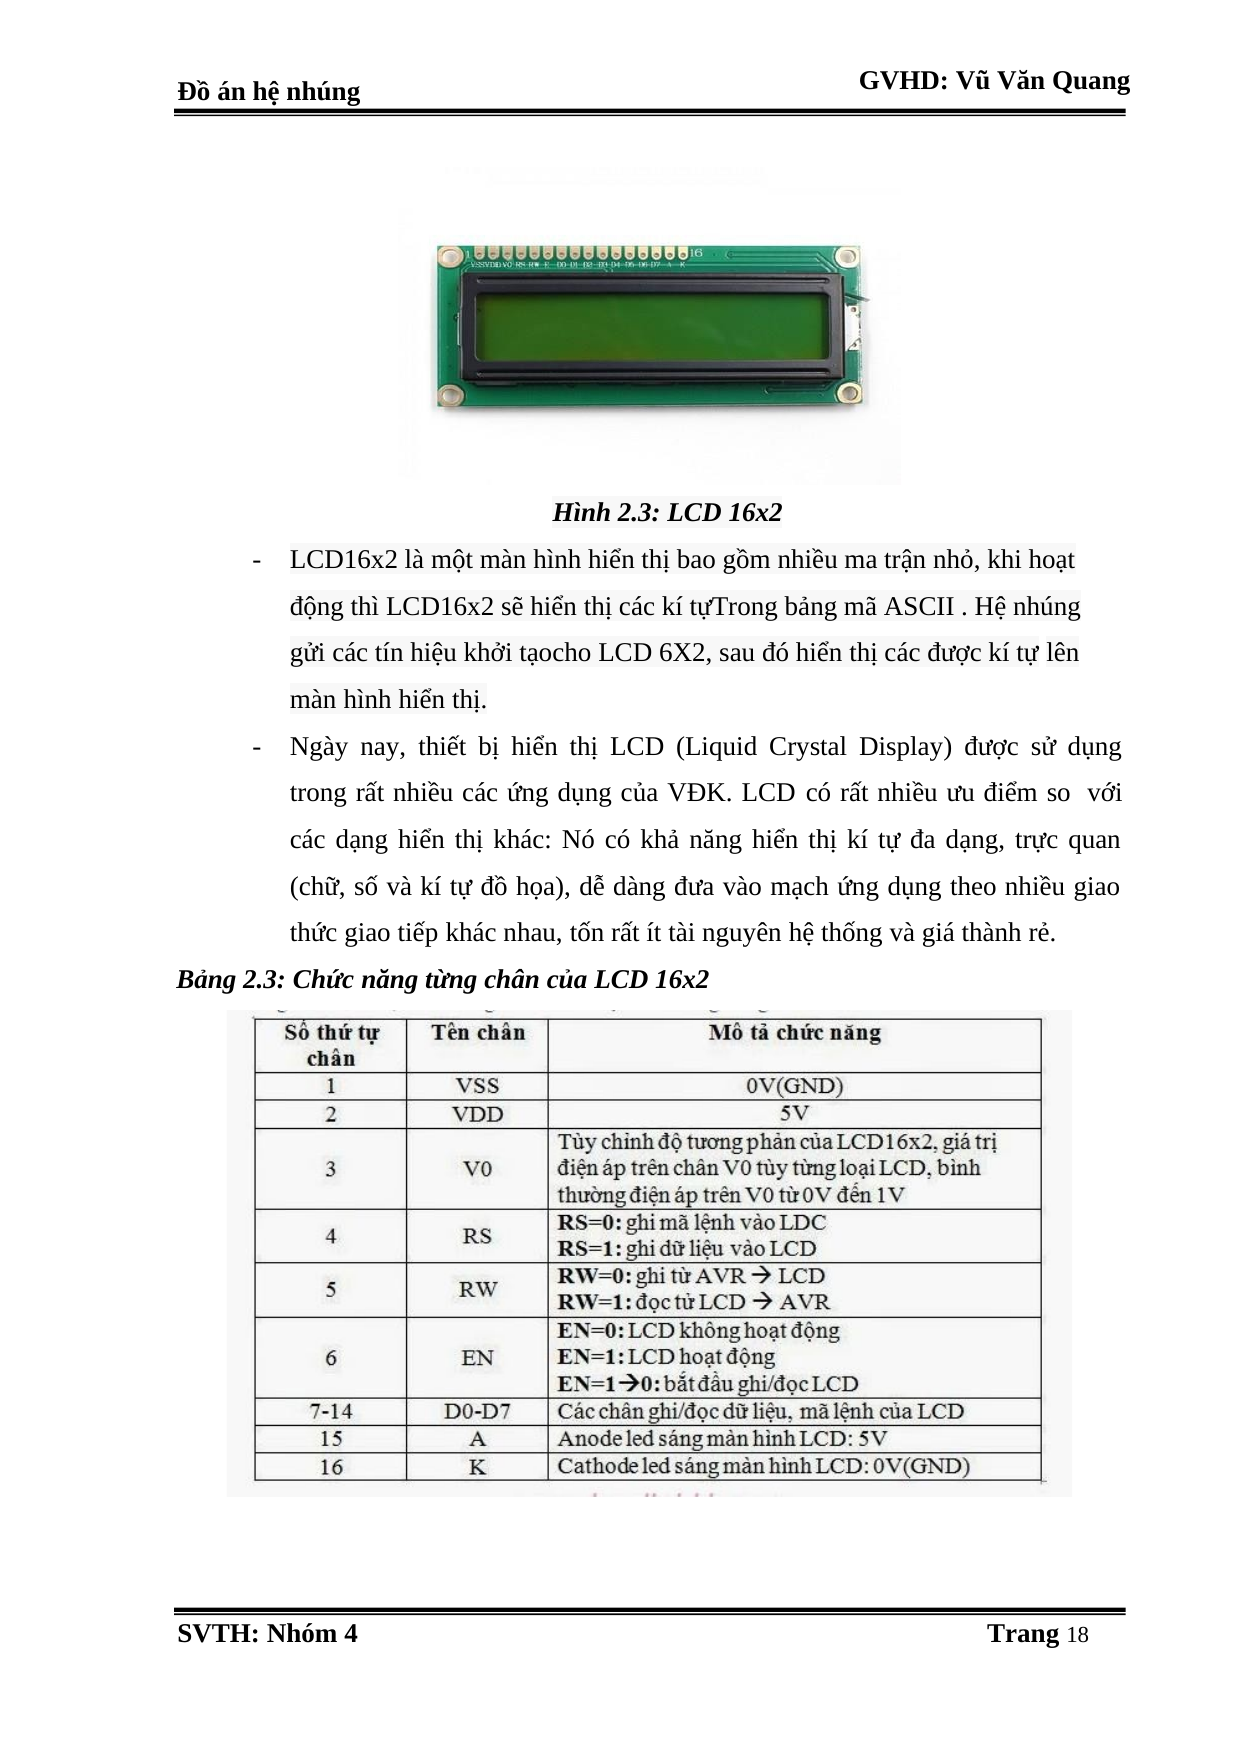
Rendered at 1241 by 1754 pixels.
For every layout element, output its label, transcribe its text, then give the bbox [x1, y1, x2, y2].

list Ngày nay, thiết bị hiển thị LCD (Liquid Crystal Display) được sử dụng trong rất nhiều các ứng dụng của VĐK. LCD có rất nhiều ưu điểm so với các dạng hiển thị khác: Nó có khả năng hiển thị kí tự đa dạng, trực quan (chữ, số và kí tự đồ họa), dễ dàng đưa vào mạch ứng dụng theo nhiều giao thức giao tiếp khác nhau, tốn rất ít tài nguyên hệ thống và giá thành rẻ. [252, 730, 1122, 947]
picture [226, 1010, 1073, 1497]
picture [397, 167, 902, 485]
subtitle Hình 2.3: LCD 16x2 [552, 175, 1167, 528]
subtitle Bảng 2.3: Chức năng từng chân của LCD 16x2 [176, 963, 1167, 994]
list LCD16x2 là một màn hình hiển thị bao gồm nhiều ma trận nhỏ, khi hoạt động thì LCD16x2 sẽ hiển thị các kí tựTrong bảng mã ASCII . Hệ nhúng gửi các tín hiệu khởi tạocho LCD 6X2, sau đó hiển thị các được kí tự lên màn hình hiển thị. [252, 543, 1113, 714]
